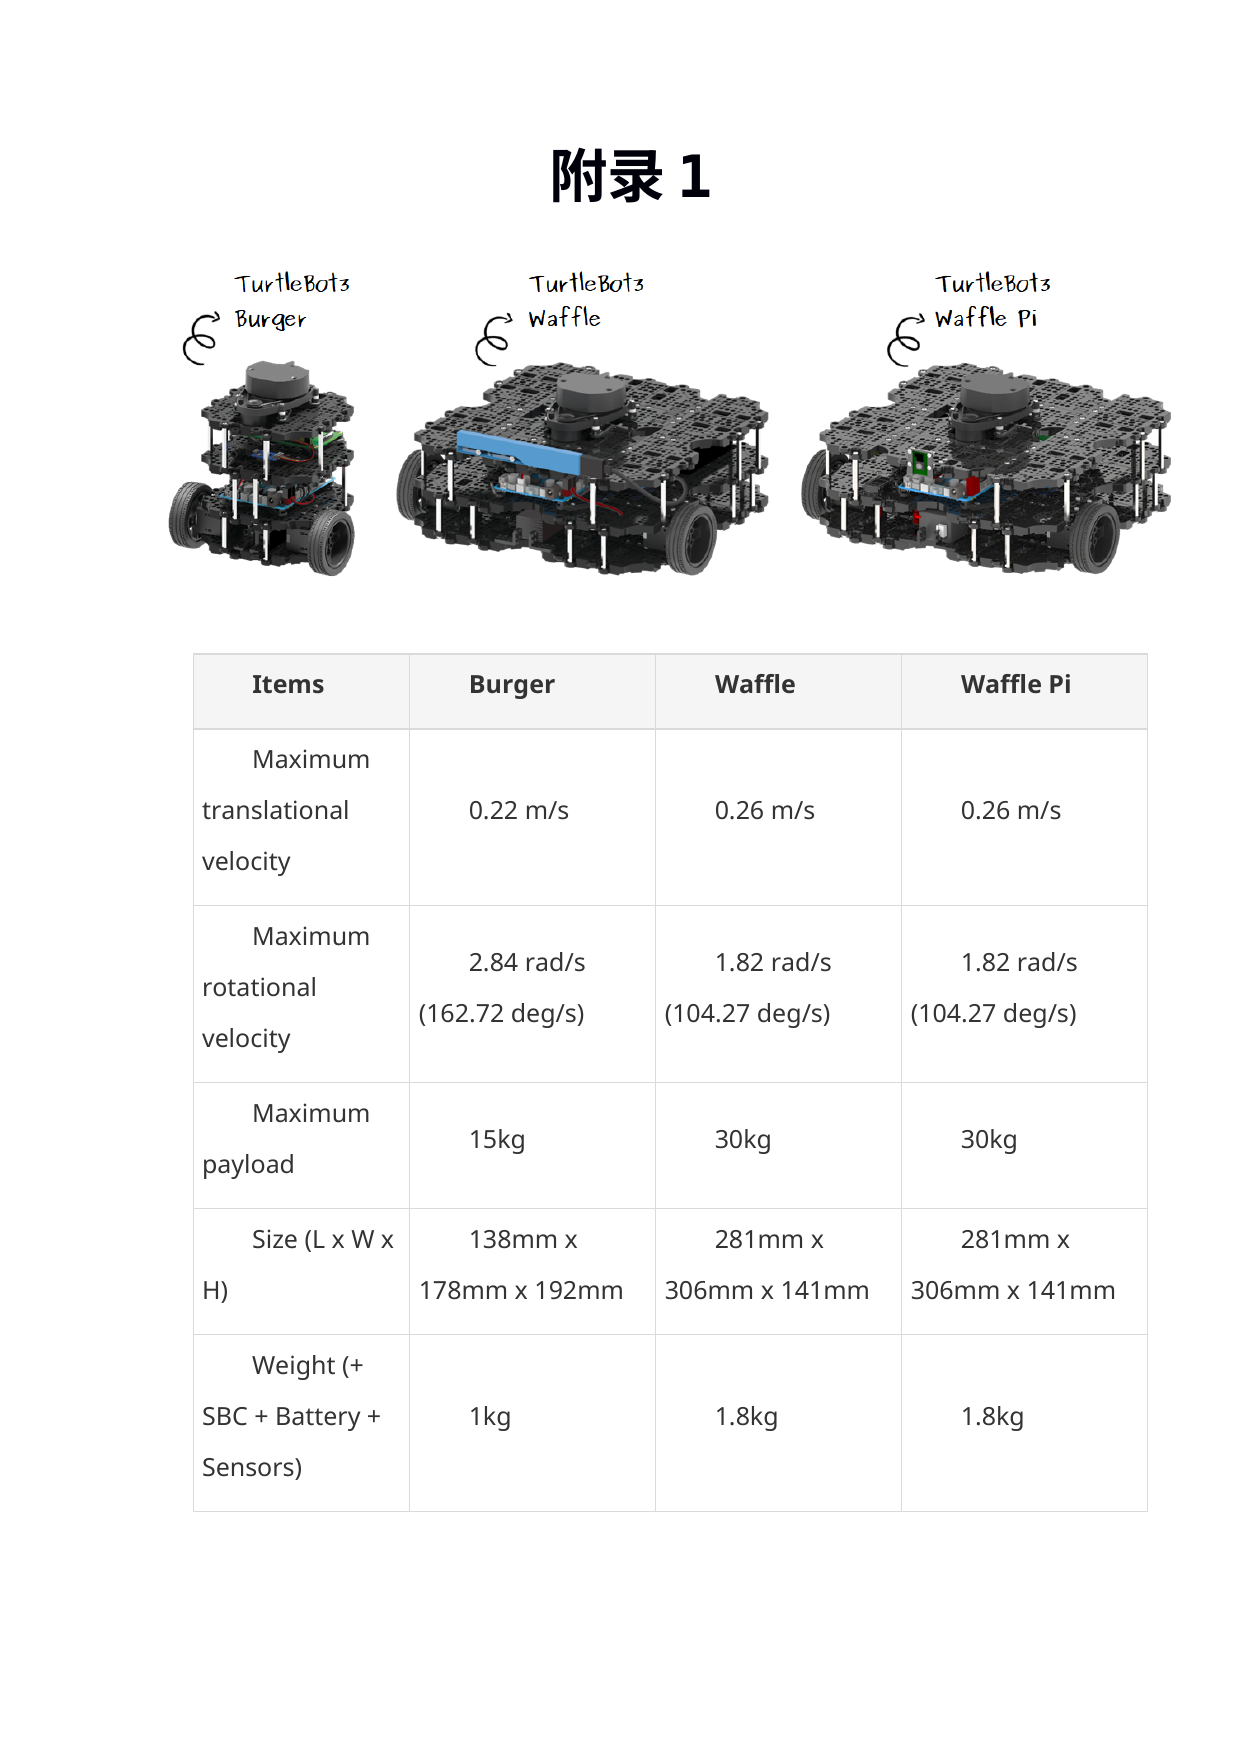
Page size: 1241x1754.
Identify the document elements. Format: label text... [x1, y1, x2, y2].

table_cell 0.26 m/s [656, 730, 901, 905]
table_cell 30kg [656, 1083, 901, 1208]
table_header Waffle [656, 655, 901, 728]
table_cell Size (L x W x H) [194, 1209, 409, 1334]
table_cell 138mm x 178mm x 192mm [410, 1209, 655, 1334]
table_cell 30kg [902, 1083, 1147, 1208]
table_cell Maximum rotational velocity [194, 906, 409, 1082]
table_cell 1.82 rad/s (104.27 deg/s) [656, 906, 901, 1082]
table_cell Weight (+ SBC + Battery + Sensors) [194, 1335, 409, 1511]
table_cell 0.22 m/s [410, 730, 655, 905]
table_cell 15kg [410, 1083, 655, 1208]
table_cell 281mm x 306mm x 141mm [902, 1209, 1147, 1334]
table_cell 281mm x 306mm x 141mm [656, 1209, 901, 1334]
picture [168, 257, 1173, 577]
table_cell 1.82 rad/s (104.27 deg/s) [902, 906, 1147, 1082]
table_header Items [194, 655, 409, 728]
table_header Waffle Pi [902, 655, 1147, 728]
table_cell 1.8kg [656, 1335, 901, 1511]
title 附录1 [118, 143, 1122, 211]
table_cell Maximum payload [194, 1083, 409, 1208]
table_cell 0.26 m/s [902, 730, 1147, 905]
table_cell 1kg [410, 1335, 655, 1511]
table_header Burger [410, 655, 655, 728]
table_cell 2.84 rad/s (162.72 deg/s) [410, 906, 655, 1082]
table_cell Maximum translational velocity [194, 730, 409, 905]
table_cell 1.8kg [902, 1335, 1147, 1511]
